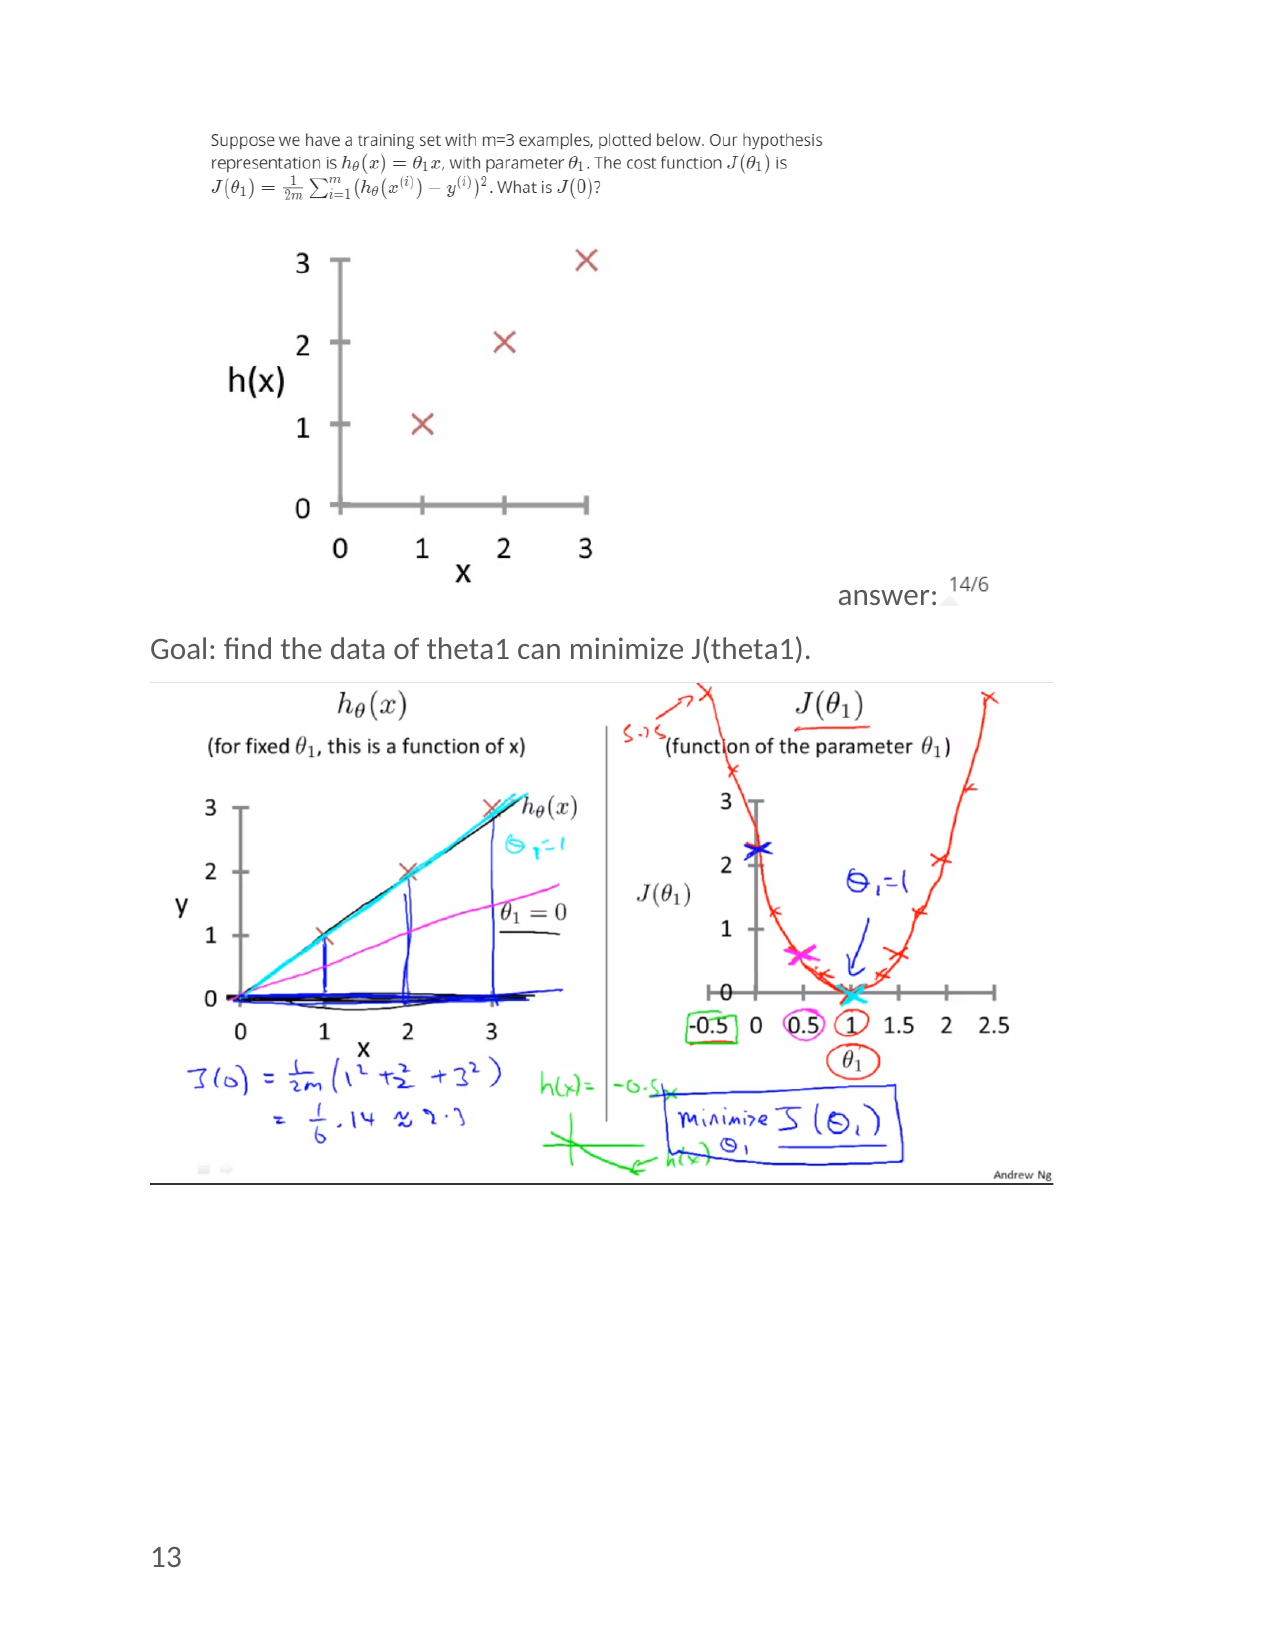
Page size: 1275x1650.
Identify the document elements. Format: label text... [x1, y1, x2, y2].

picture [195, 116, 838, 606]
picture [938, 560, 1022, 606]
list Goal: find the data of theta1 can minimize J(theta1). [150, 629, 1125, 667]
picture [150, 682, 1054, 1185]
